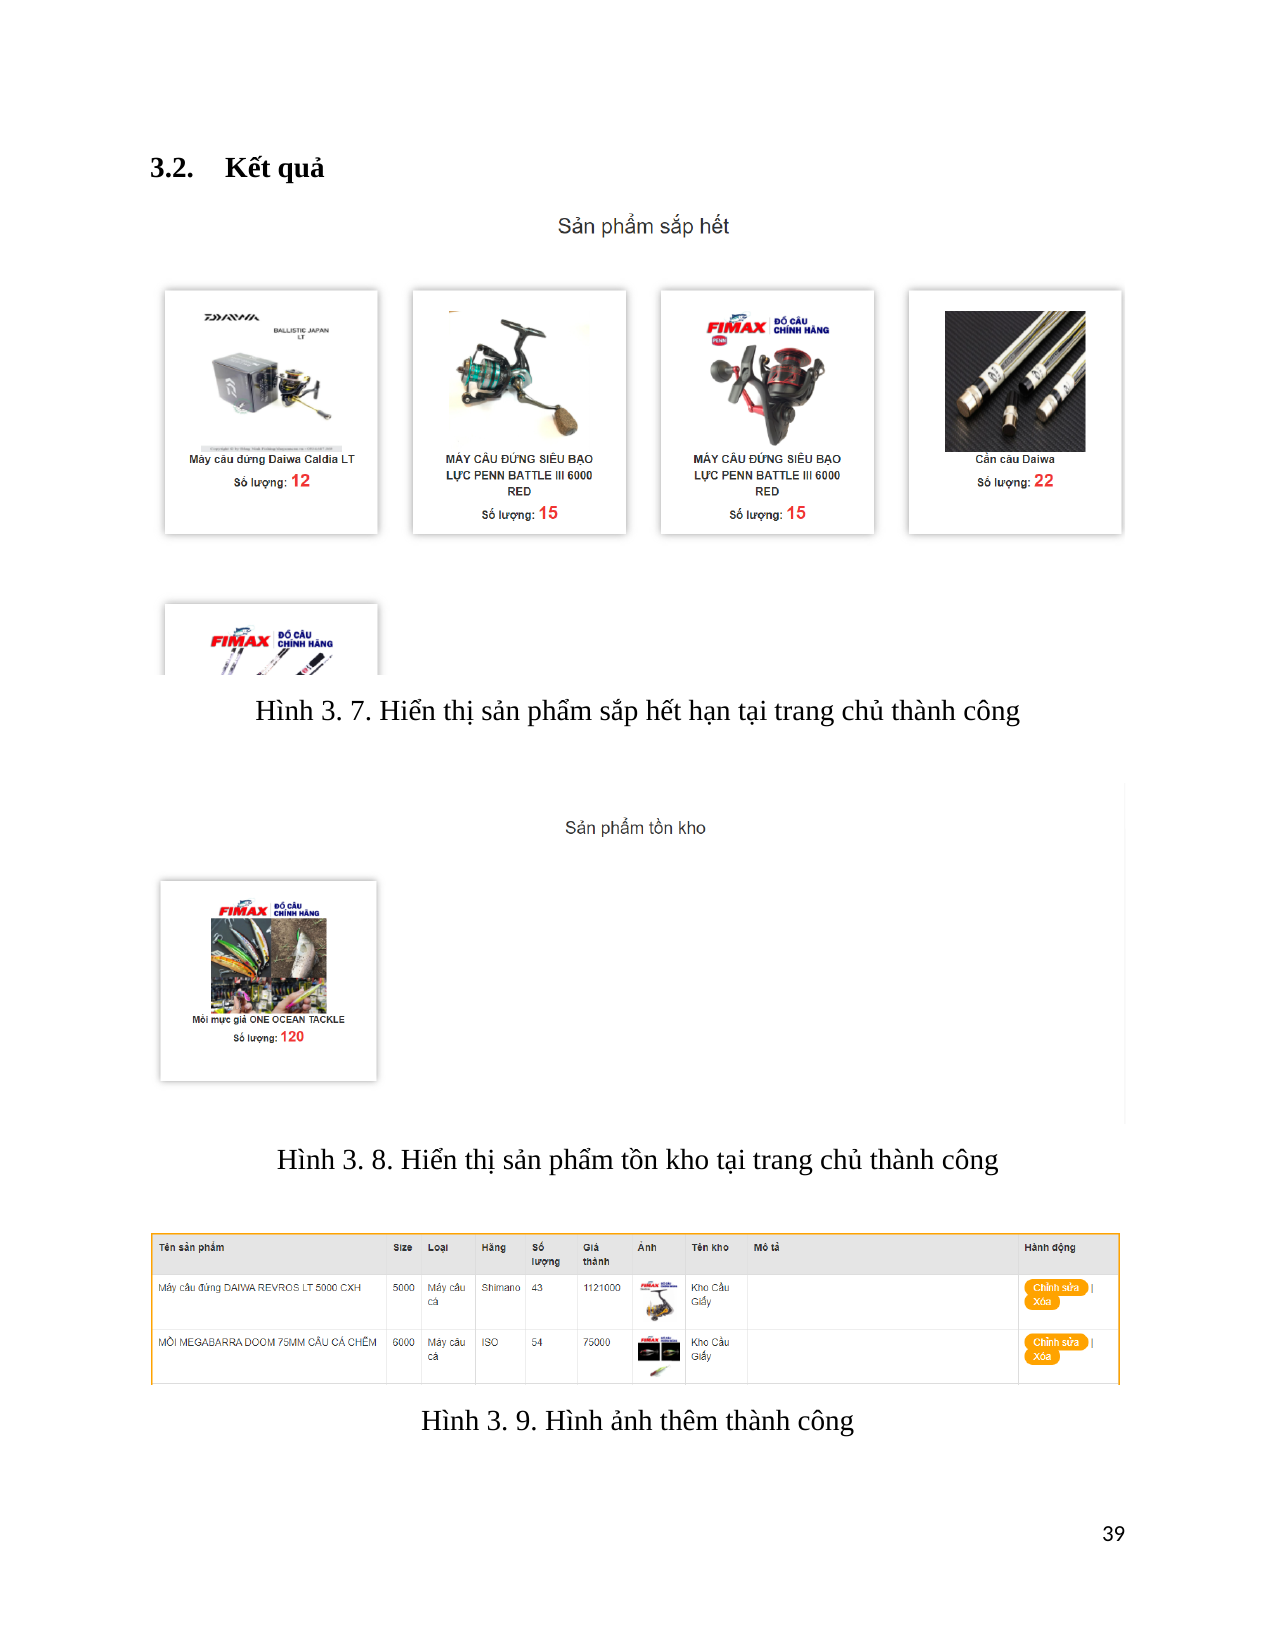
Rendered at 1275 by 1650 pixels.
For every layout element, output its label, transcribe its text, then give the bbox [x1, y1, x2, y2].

text Hình 3. 8. Hiển thị sản phẩm tồn kho tại trang chủ thành công [150, 1142, 1125, 1176]
text Hình 3. 9. Hình ảnh thêm thành công [150, 1403, 1125, 1437]
list Kết quả [150, 150, 1125, 183]
picture [150, 1232, 1125, 1385]
picture [150, 202, 1125, 675]
picture [150, 783, 1125, 1124]
text Hình 3. 7. Hiển thị sản phẩm sắp hết hạn tại trang chủ thành công [150, 693, 1125, 727]
